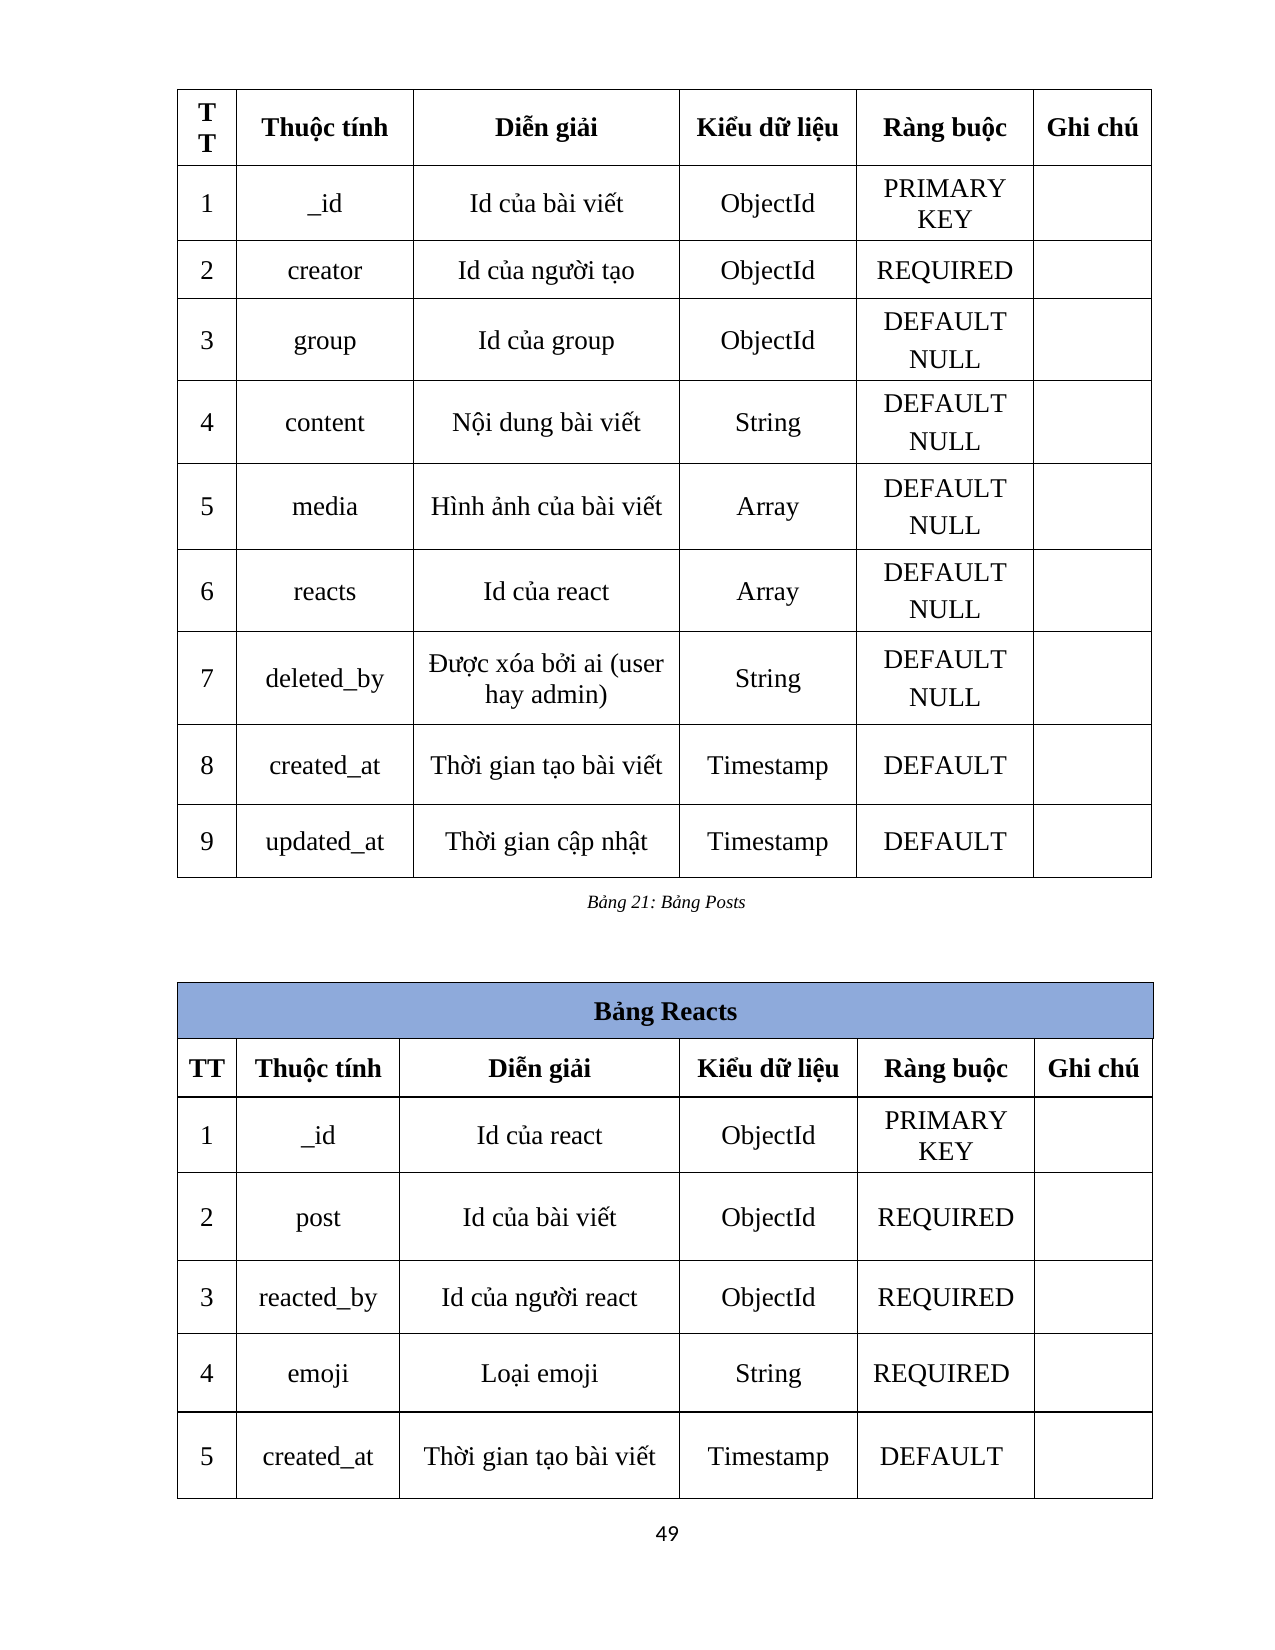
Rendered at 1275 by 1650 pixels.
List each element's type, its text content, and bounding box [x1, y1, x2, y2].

table_cell [1034, 805, 1151, 877]
table_cell [1035, 1334, 1152, 1411]
table_cell _id [237, 166, 413, 240]
table_cell Kiểu dữ liệu [680, 1039, 857, 1096]
table_cell 3 [178, 299, 236, 380]
table_cell [1035, 1413, 1152, 1498]
table_cell Id của react [414, 550, 679, 631]
table_cell reacted_by [237, 1261, 399, 1333]
table_cell content [237, 381, 413, 462]
table_cell Hình ảnh của bài viết [414, 464, 679, 549]
table_cell 3 [178, 1261, 236, 1333]
table_cell Diễn giải [414, 90, 679, 164]
table_cell Diễn giải [400, 1039, 679, 1096]
table_cell Thời gian tạo bài viết [400, 1413, 679, 1498]
table_cell emoji [237, 1334, 399, 1411]
table_cell String [680, 632, 856, 724]
table_cell 7 [178, 632, 236, 724]
table_cell group [237, 299, 413, 380]
table_cell created_at [237, 725, 413, 804]
table_cell [1034, 299, 1151, 380]
table_cell Id của bài viết [400, 1173, 679, 1260]
table_cell TT [178, 1039, 236, 1096]
table_cell created_at [237, 1413, 399, 1498]
table_cell 4 [178, 1334, 236, 1411]
table_cell Thời gian cập nhật [414, 805, 679, 877]
table_cell 5 [178, 1413, 236, 1498]
table_cell TT [178, 90, 236, 164]
table_cell DEFAULT NULL [857, 632, 1033, 724]
table_cell Ghi chú [1035, 1039, 1152, 1096]
table_cell [1034, 166, 1151, 240]
table_cell ObjectId [680, 241, 856, 298]
table_cell Timestamp [680, 725, 856, 804]
table_cell [1034, 381, 1151, 462]
table_cell PRIMARY KEY [858, 1098, 1034, 1172]
table_cell Array [680, 550, 856, 631]
table_cell [1034, 241, 1151, 298]
table_cell 1 [178, 1098, 236, 1172]
table_cell Ràng buộc [857, 90, 1033, 164]
table_cell Loại emoji [400, 1334, 679, 1411]
table_cell [1035, 1098, 1152, 1172]
table_cell DEFAULT NULL [857, 381, 1033, 462]
table_cell Thuộc tính [237, 90, 413, 164]
table_cell [1034, 632, 1151, 724]
table_cell ObjectId [680, 1261, 857, 1333]
table_cell Array [680, 464, 856, 549]
table_cell 4 [178, 381, 236, 462]
table_cell creator [237, 241, 413, 298]
table_cell Ràng buộc [858, 1039, 1034, 1096]
table_cell Id của group [414, 299, 679, 380]
table_cell 8 [178, 725, 236, 804]
table_cell media [237, 464, 413, 549]
table_cell DEFAULT [857, 805, 1033, 877]
table_cell deleted_by [237, 632, 413, 724]
table_cell String [680, 1334, 857, 1411]
table_cell Timestamp [680, 805, 856, 877]
table_cell [1034, 725, 1151, 804]
table_cell 2 [178, 241, 236, 298]
table_cell Id của bài viết [414, 166, 679, 240]
table_cell reacts [237, 550, 413, 631]
table_cell ObjectId [680, 1173, 857, 1260]
table_cell ObjectId [680, 299, 856, 380]
table_cell DEFAULT NULL [857, 550, 1033, 631]
table_cell DEFAULT [858, 1413, 1034, 1498]
table_cell [1035, 1261, 1152, 1333]
table_cell [1034, 464, 1151, 549]
table_cell Thuộc tính [237, 1039, 399, 1096]
table_cell Thời gian tạo bài viết [414, 725, 679, 804]
table_header Bảng Reacts [178, 983, 1153, 1038]
table_cell Ghi chú [1034, 90, 1151, 164]
table_cell 9 [178, 805, 236, 877]
table_cell REQUIRED [858, 1334, 1034, 1411]
table_cell PRIMARY KEY [857, 166, 1033, 240]
table_cell String [680, 381, 856, 462]
table_cell updated_at [237, 805, 413, 877]
table_cell 2 [178, 1173, 236, 1260]
table_cell 1 [178, 166, 236, 240]
table_cell ObjectId [680, 1098, 857, 1172]
table_cell Id của react [400, 1098, 679, 1172]
table_cell [1035, 1173, 1152, 1260]
table_cell _id [237, 1098, 399, 1172]
table_cell post [237, 1173, 399, 1260]
table_cell Nội dung bài viết [414, 381, 679, 462]
table_cell [1034, 550, 1151, 631]
table_cell Được xóa bởi ai (user hay admin) [414, 632, 679, 724]
table_cell Timestamp [680, 1413, 857, 1498]
table_cell Id của người react [400, 1261, 679, 1333]
table_cell Kiểu dữ liệu [680, 90, 856, 164]
table_cell DEFAULT NULL [857, 464, 1033, 549]
table_cell DEFAULT NULL [857, 299, 1033, 380]
table_cell REQUIRED [858, 1261, 1034, 1333]
table_cell 5 [178, 464, 236, 549]
table_cell REQUIRED [857, 241, 1033, 298]
table_cell Id của người tạo [414, 241, 679, 298]
table_cell 6 [178, 550, 236, 631]
table_cell ObjectId [680, 166, 856, 240]
table_cell DEFAULT [857, 725, 1033, 804]
table_cell REQUIRED [858, 1173, 1034, 1260]
